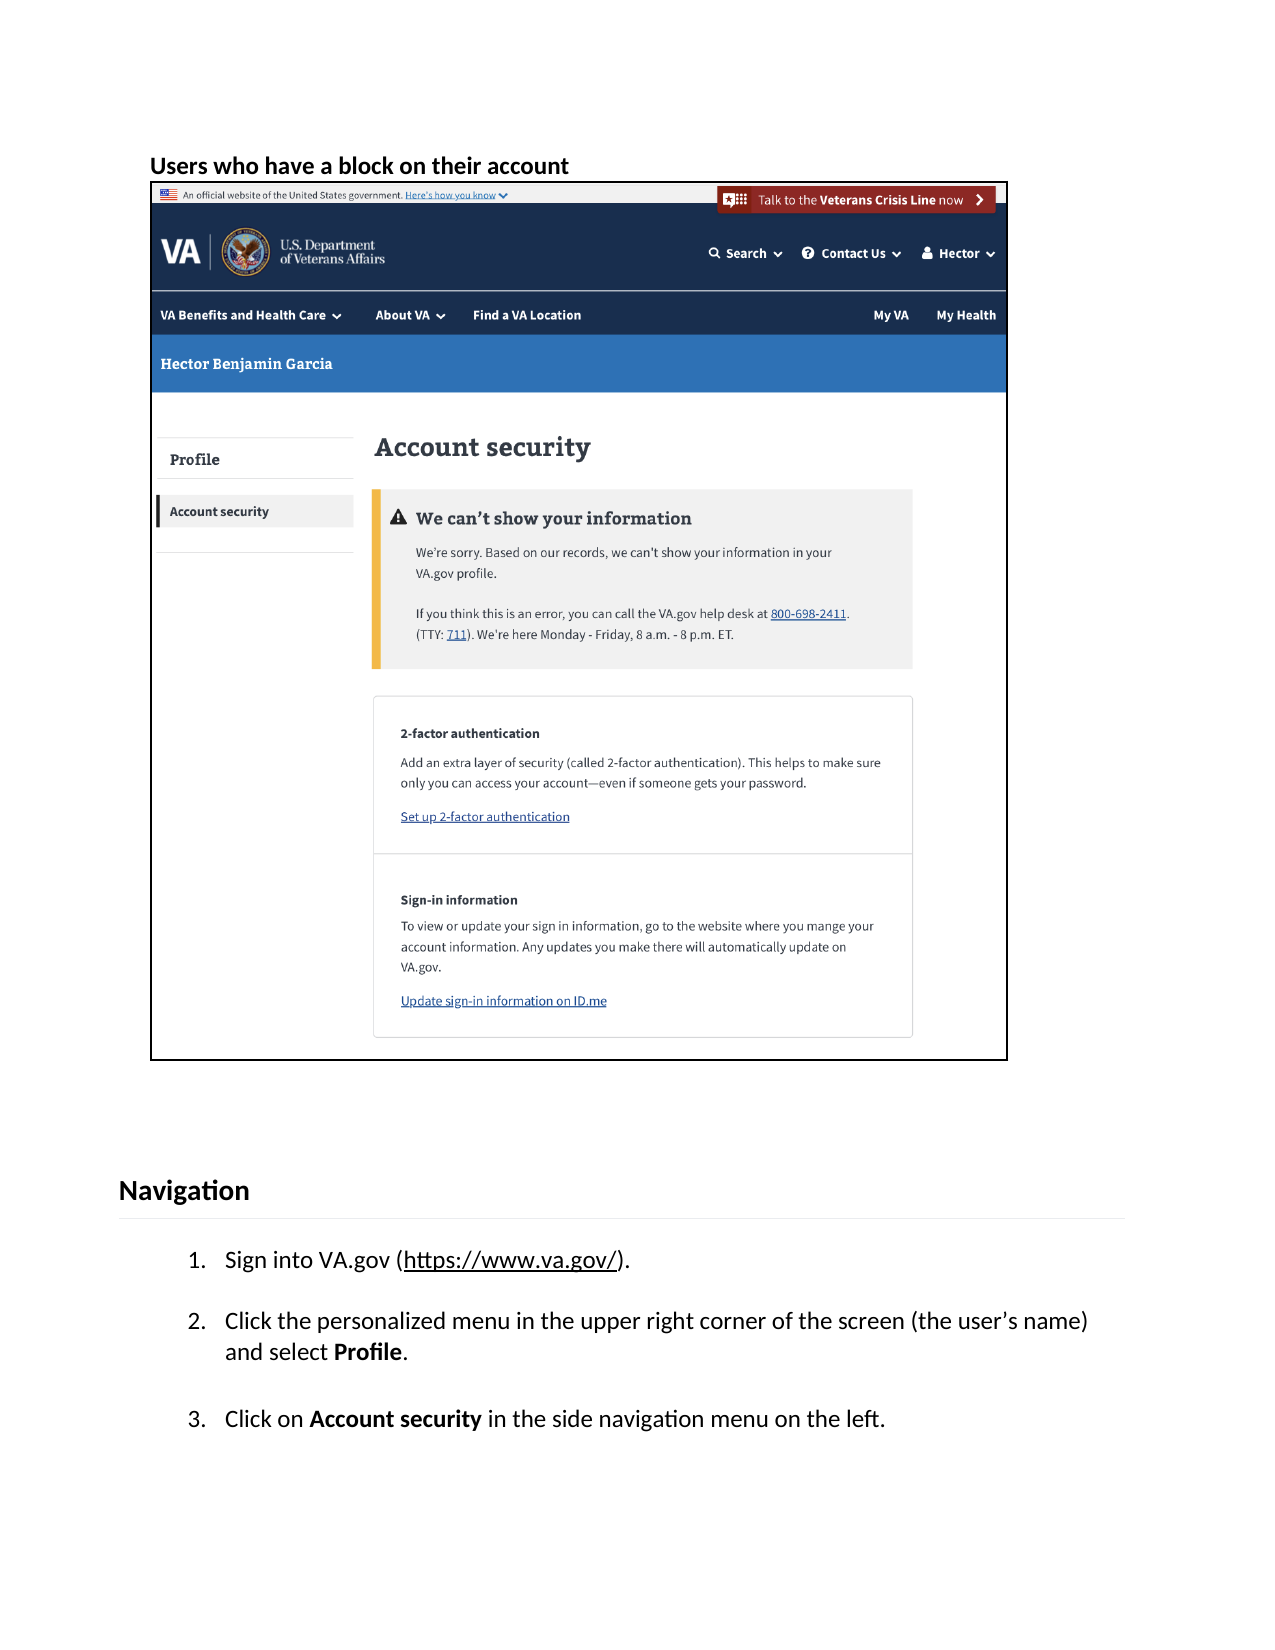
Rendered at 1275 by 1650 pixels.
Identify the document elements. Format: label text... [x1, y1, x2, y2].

list Click on Account security in the side navigation menu on the left. [187, 1403, 1125, 1433]
subtitle Navigation [119, 1172, 1125, 1218]
picture [152, 183, 1006, 1059]
list Click the personalized menu in the upper right corner of the screen (the user’s name) and select Profile. [187, 1305, 1125, 1366]
list Sign into VA.gov (https://www.va.gov/). [187, 1244, 1125, 1305]
text Users who have a block on their account [150, 150, 1125, 181]
